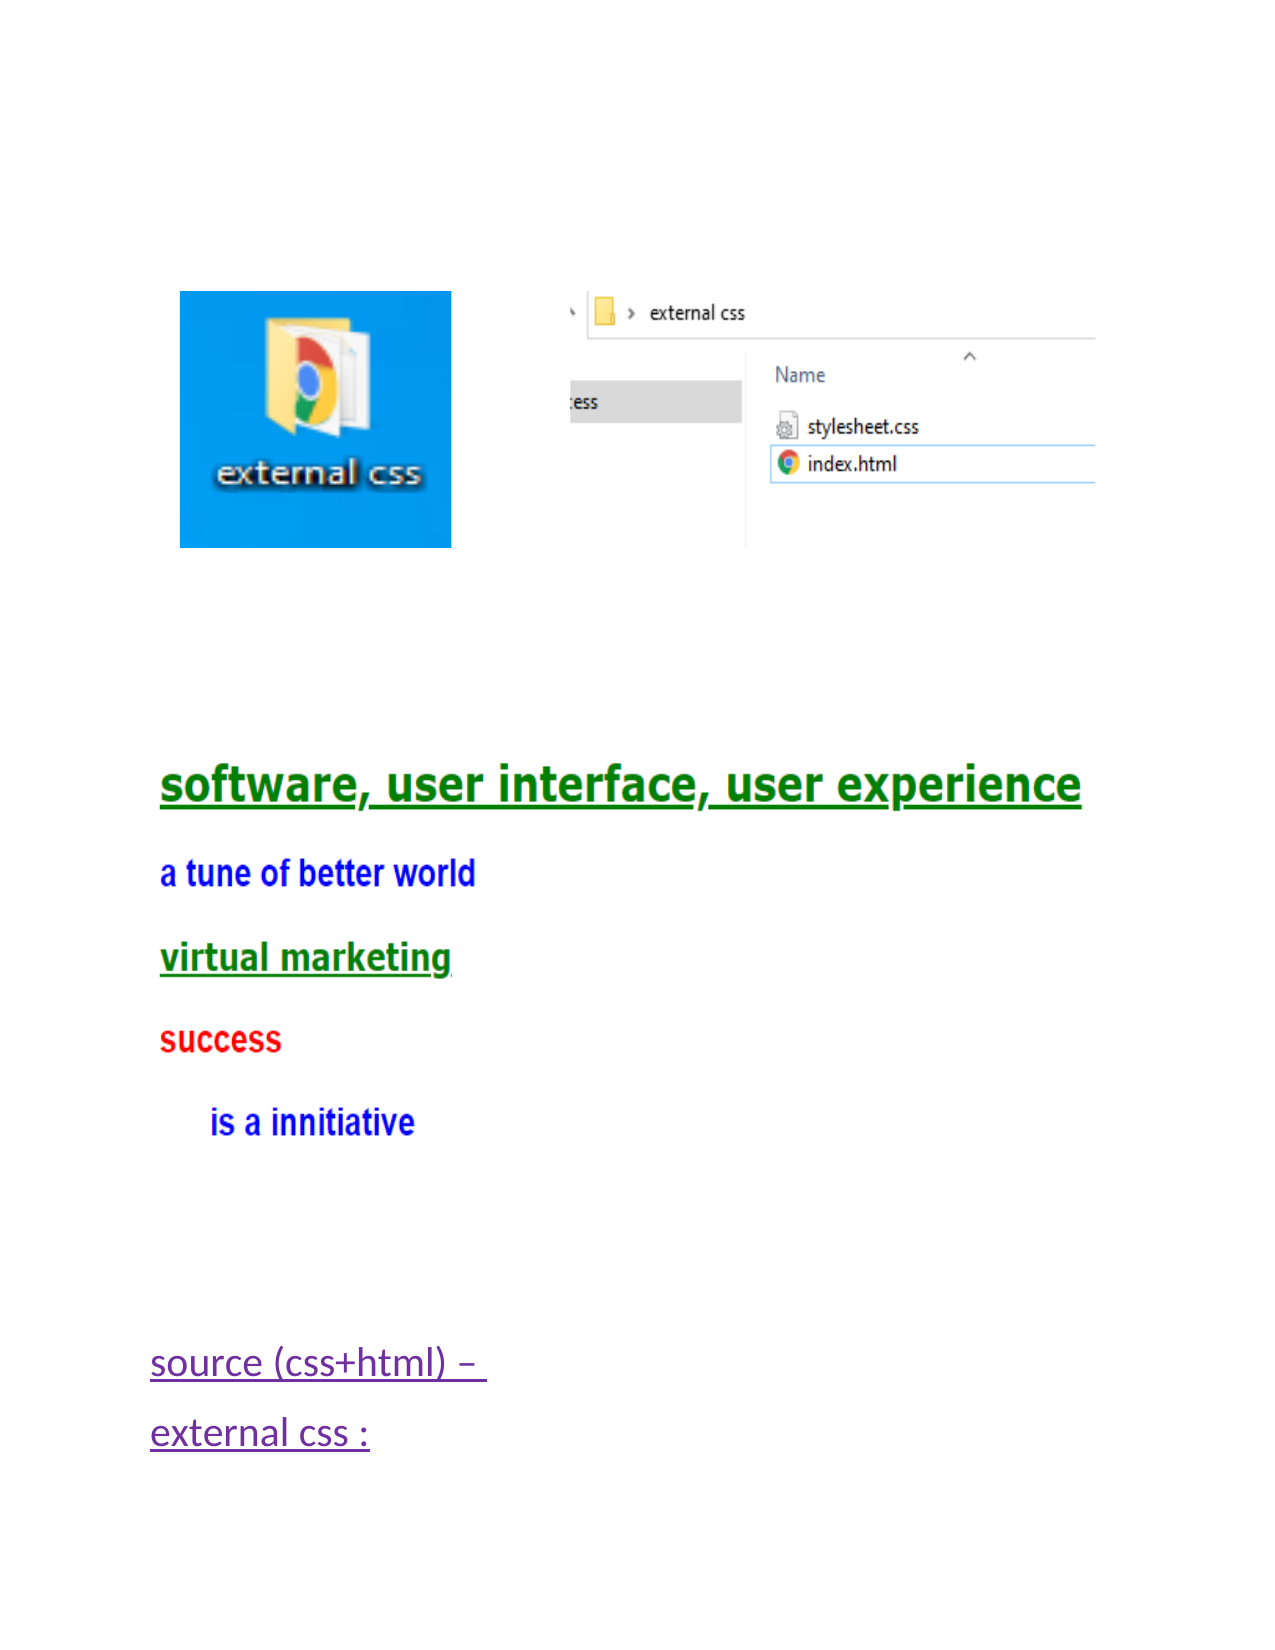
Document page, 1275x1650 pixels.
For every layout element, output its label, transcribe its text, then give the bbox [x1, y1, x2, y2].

picture [179, 291, 452, 548]
text external css : [150, 1406, 1125, 1457]
picture [150, 742, 1125, 1171]
text source (css+html) – [150, 1336, 1125, 1387]
picture [570, 291, 1096, 548]
